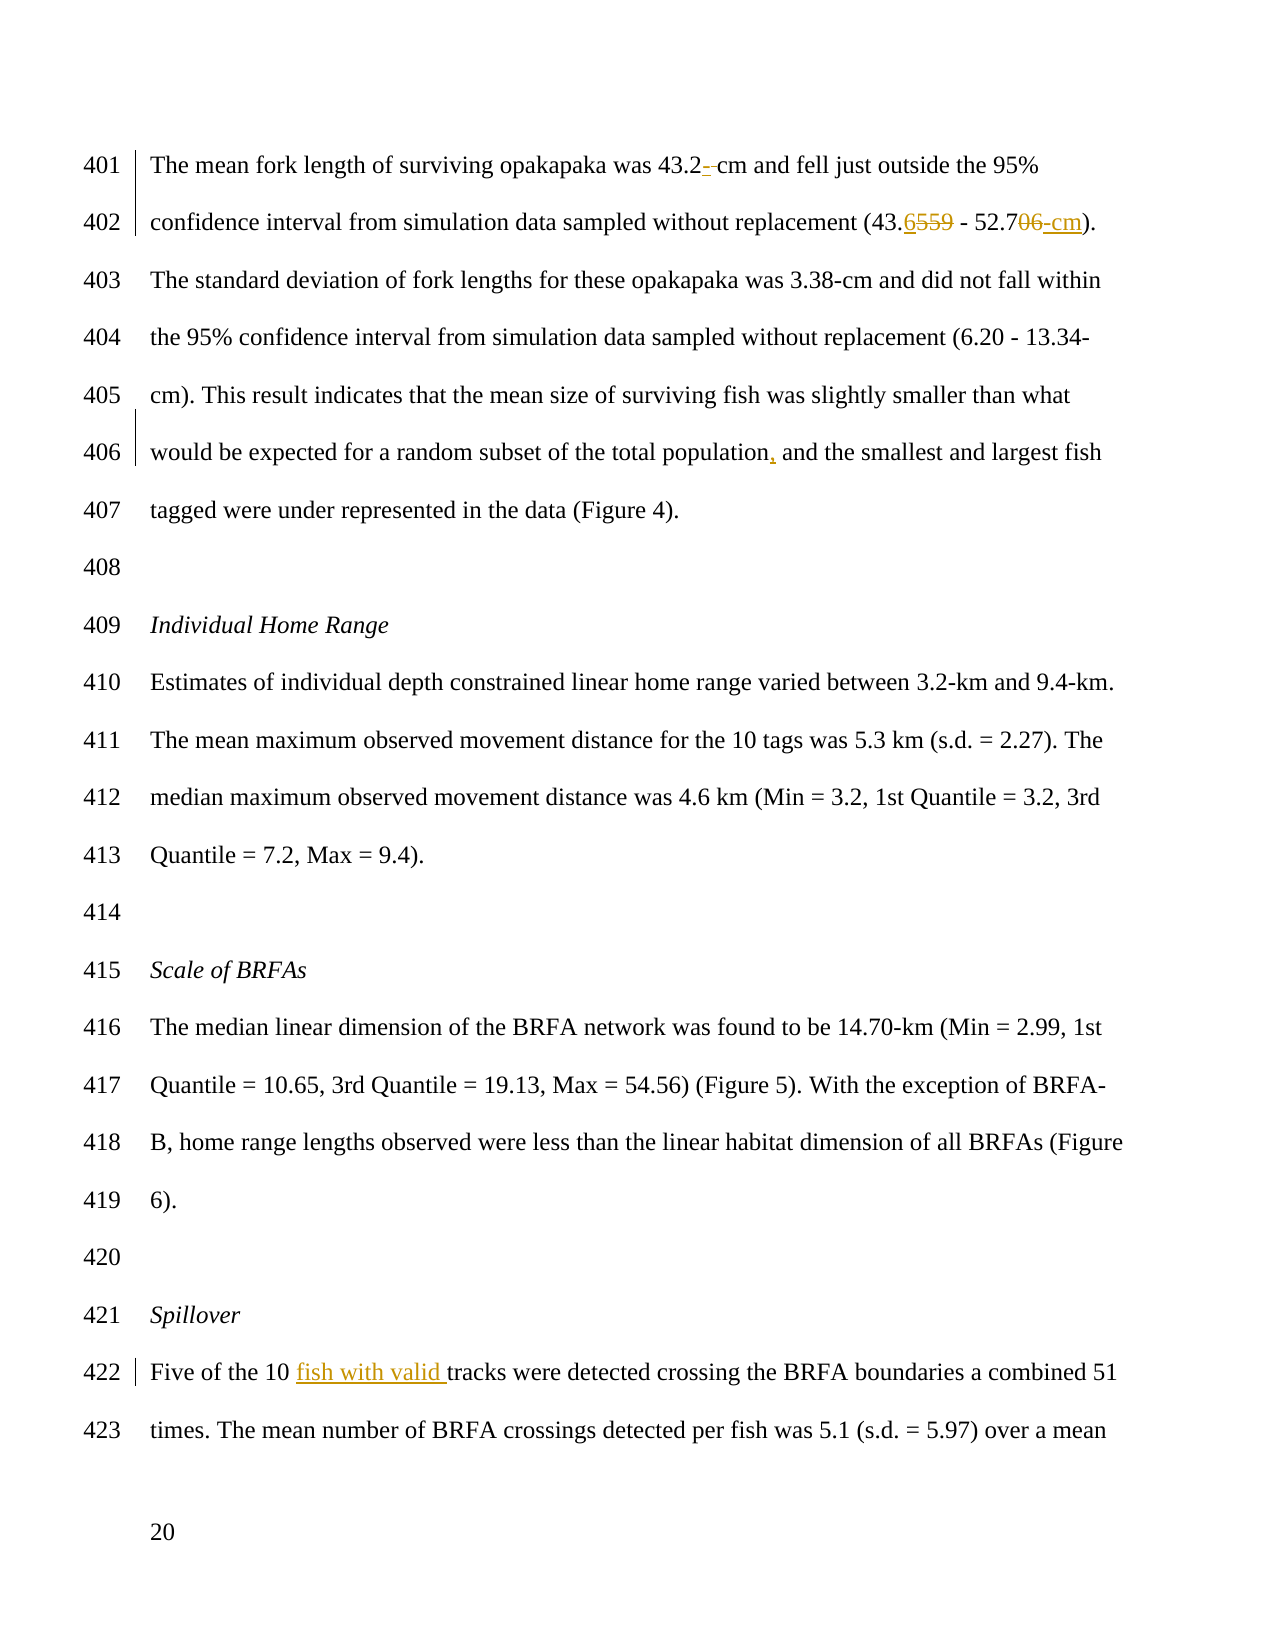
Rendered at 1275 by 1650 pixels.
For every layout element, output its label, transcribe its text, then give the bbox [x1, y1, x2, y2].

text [150, 1357, 1125, 1444]
text The median linear dimension of the BRFA network was found to be 14.70-km (Min = 2.99, 1st Quantile = 10.65, 3rd Quantile = 19.13, Max = 54.56) (Figure 5). With the exception of BRFA-B, home range lengths observed were less than the linear habitat dimension of all BRFAs (Figure 6). [150, 1012, 1125, 1214]
text Individual Home Range [150, 610, 1125, 639]
text Scale of BRFAs [150, 955, 1125, 984]
text Spillover [150, 1300, 1125, 1329]
text Estimates of individual depth constrained linear home range varied between 3.2-km and 9.4-km. The mean maximum observed movement distance for the 10 tags was 5.3 km (s.d. = 2.27). The median maximum observed movement distance was 4.6 km (Min = 3.2, 1st Quantile = 3.2, 3rd Quantile = 7.2, Max = 9.4). [150, 667, 1125, 869]
text The mean fork length of surviving opakapaka was 43.2cm and fell just outside the 95% confidence interval from simulation data sampled without replacement (43. - 52.7). The standard deviation of fork lengths for these opakapaka was 3.38-cm and did not fall within the 95% confidence interval from simulation data sampled without replacement (6.20 - 13.34-cm). This result indicates that the mean size of surviving fish was slightly smaller than what would be expected for a random subset of the total population and the smallest and largest fish tagged were under represented in the data (Figure 4). [150, 150, 1125, 524]
